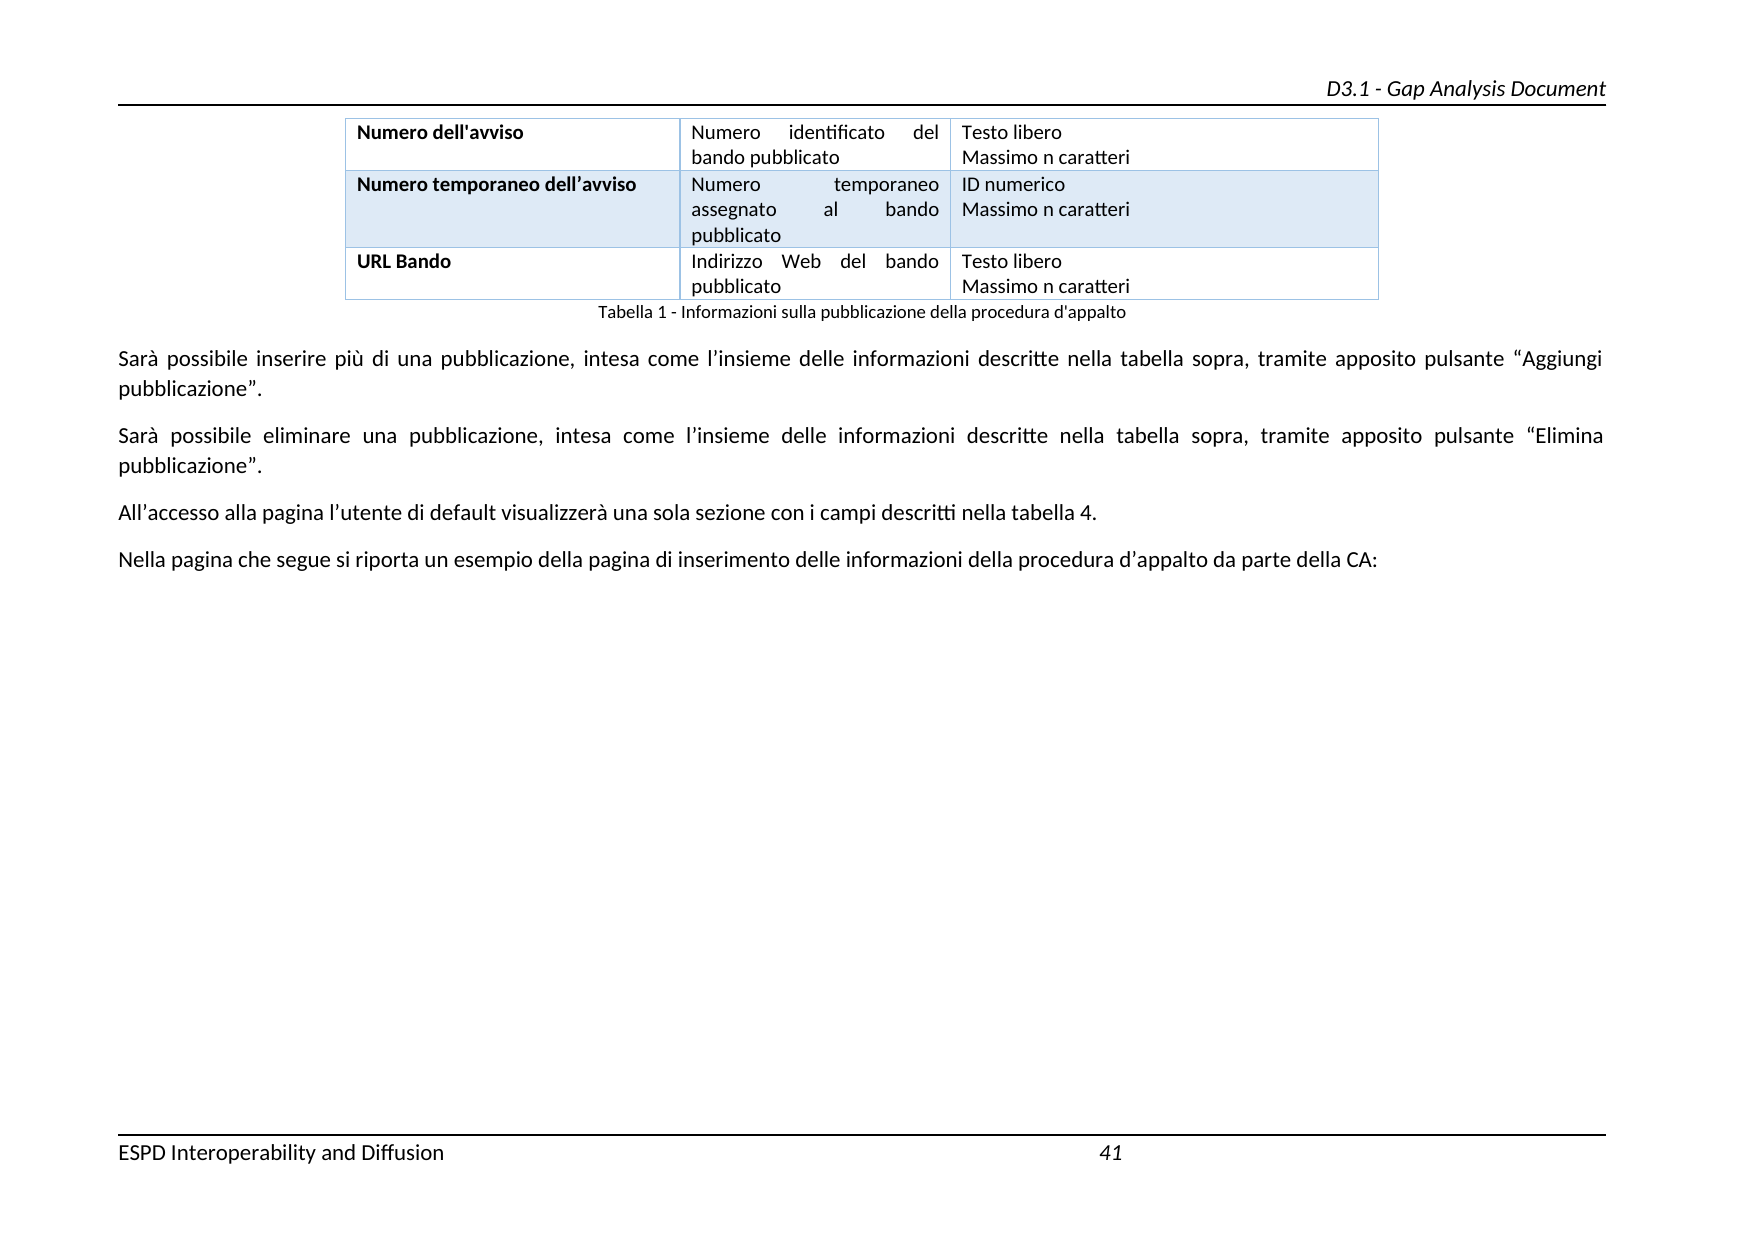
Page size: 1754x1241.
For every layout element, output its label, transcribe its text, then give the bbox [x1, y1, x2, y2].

text All’accesso alla pagina l’utente di default visualizzerà una sola sezione con i campi descritti nella tabella 4. [118, 498, 1606, 526]
table_cell Numero temporaneo assegnato al bando pubblicato [681, 171, 950, 247]
table_cell Numero dell'avviso [346, 119, 679, 170]
table_cell Numero identificato del bando pubblicato [681, 119, 950, 170]
text Nella pagina che segue si riporta un esempio della pagina di inserimento delle informazioni della procedura d’appalto da parte della CA: [118, 545, 1606, 573]
table_cell Numero temporaneo dell’avviso [346, 171, 679, 247]
table_cell Indirizzo Web del bando pubblicato [681, 248, 950, 299]
text Sarà possibile inserire più di una pubblicazione, intesa come l’insieme delle informazioni descritte nella tabella sopra, tramite apposito pulsante “Aggiungi pubblicazione”. [118, 344, 1606, 402]
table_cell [951, 119, 1378, 170]
text Sarà possibile eliminare una pubblicazione, intesa come l’insieme delle informazioni descritte nella tabella sopra, tramite apposito pulsante “Elimina pubblicazione”. [118, 421, 1606, 479]
table_cell URL Bando [346, 248, 679, 299]
table_cell ID numerico Massimo n caratteri [951, 171, 1378, 247]
table_cell Testo libero Massimo n caratteri [951, 248, 1378, 299]
